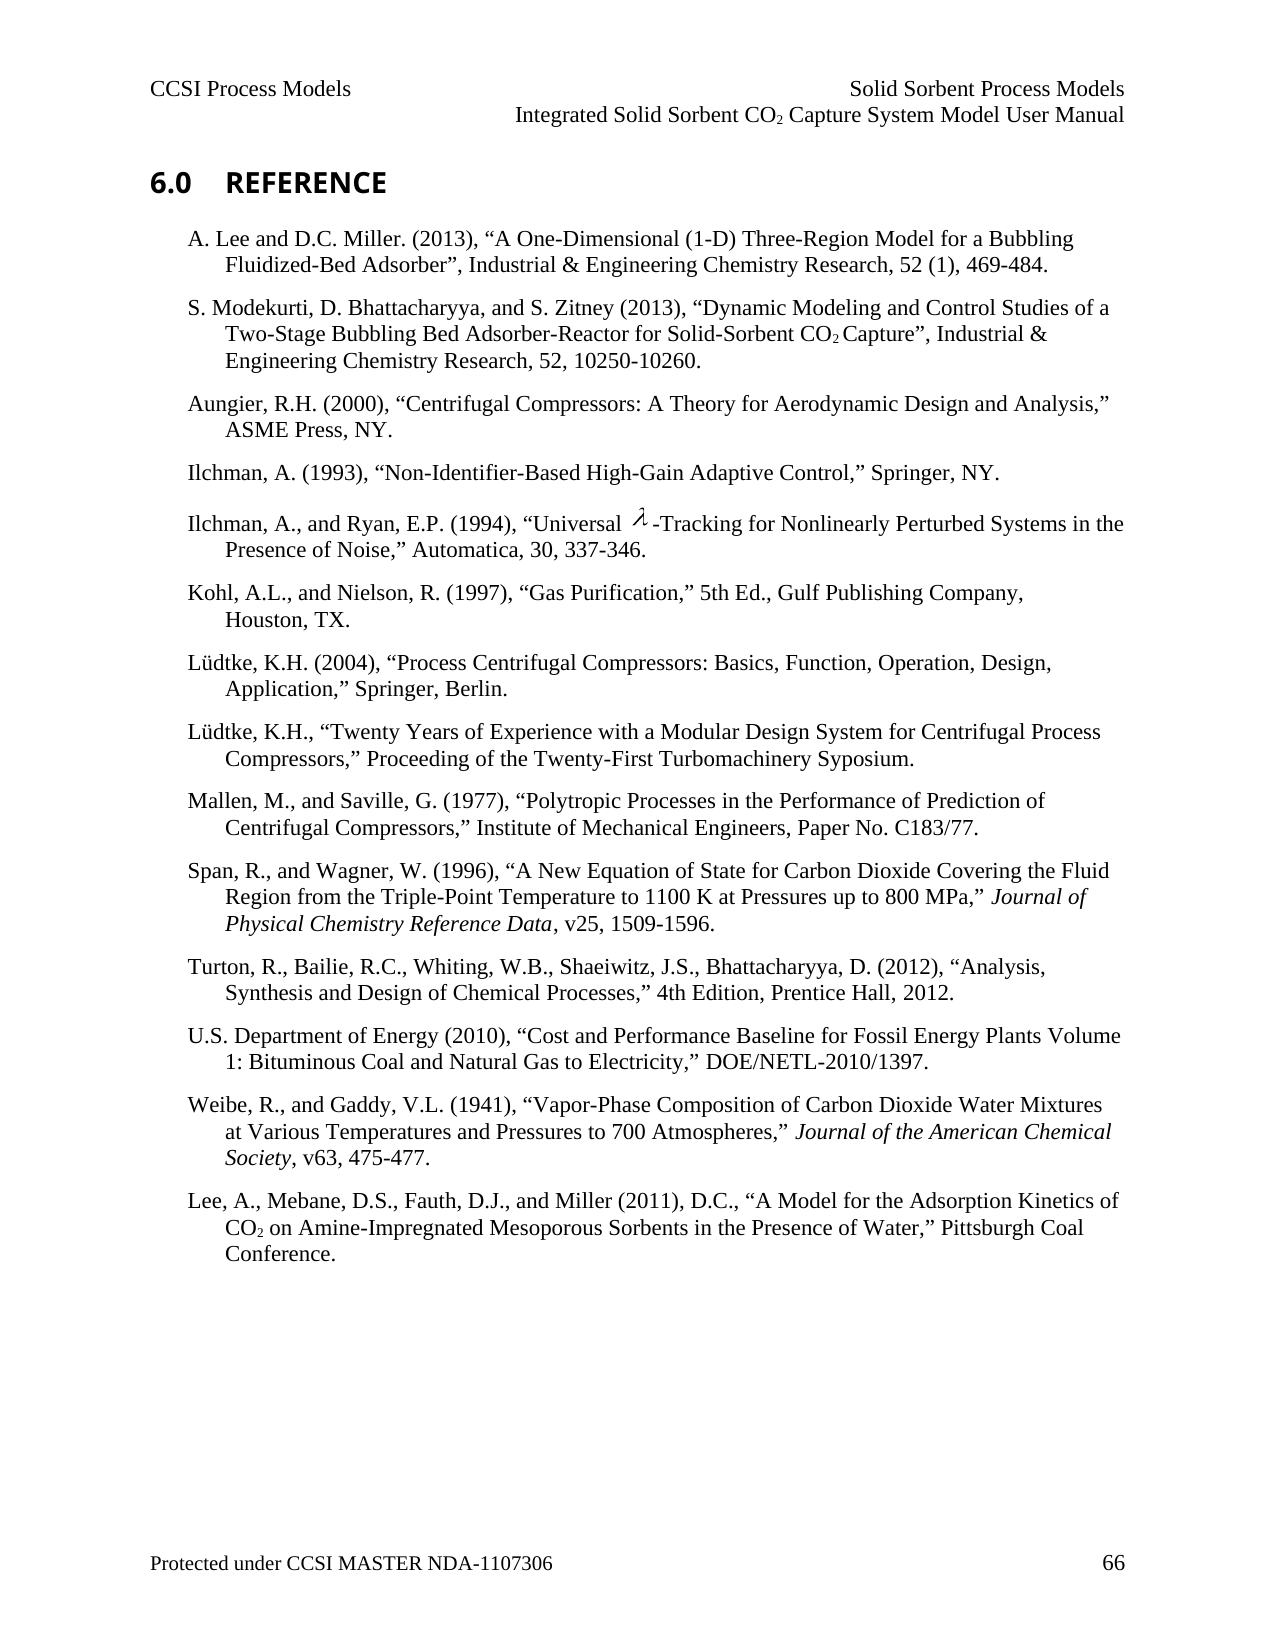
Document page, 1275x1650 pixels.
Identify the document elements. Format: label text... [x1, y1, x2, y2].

text Ilchman, A. (1993), “Non-Identifier-Based High-Gain Adaptive Control,” Springer, NY. [187, 459, 1125, 486]
text Turton, R., Bailie, R.C., Whiting, W.B., Shaeiwitz, J.S., Bhattacharyya, D. (2012), “Analysis, Synthesis and Design of Chemical Processes,” 4th Edition, Prentice Hall, 2012. [187, 953, 1125, 1005]
text Weibe, R., and Gaddy, V.L. (1941), “Vapor-Phase Composition of Carbon Dioxide Water Mixtures at Various Temperatures and Pressures to 700 Atmospheres,” Journal of the American Chemical Society, v63, 475-477. [187, 1091, 1125, 1171]
text Ilchman, A., and Ryan, E.P. (1994), “Universal -Tracking for Nonlinearly Perturbed Systems in the Presence of Noise,” Automatica, 30, 337-346. [187, 502, 1125, 563]
text Span, R., and Wagner, W. (1996), “A New Equation of State for Carbon Dioxide Covering the Fluid Region from the Triple-Point Temperature to 1100 K at Pressures up to 800 MPa,” Journal of Physical Chemistry Reference Data, v25, 1509-1596. [187, 857, 1125, 936]
text S. Modekurti, D. Bhattacharyya, and S. Zitney (2013), “Dynamic Modeling and Control Studies of a Two-Stage Bubbling Bed Adsorber-Reactor for Solid-Sorbent CO2 Capture”, Industrial & Engineering Chemistry Research, 52, 10250-10260. [187, 294, 1125, 373]
text Kohl, A.L., and Nielson, R. (1997), “Gas Purification,” 5th Ed., Gulf Publishing Company, Houston, TX. [187, 579, 1125, 632]
subtitle Reference [150, 162, 1125, 202]
text Lee, A., Mebane, D.S., Fauth, D.J., and Miller (2011), D.C., “A Model for the Adsorption Kinetics of CO2 on Amine-Impregnated Mesoporous Sorbents in the Presence of Water,ˮ Pittsburgh Coal Conference. [187, 1187, 1125, 1266]
text U.S. Department of Energy (2010), “Cost and Performance Baseline for Fossil Energy Plants Volume 1: Bituminous Coal and Natural Gas to Electricity,” DOE/NETL-2010/1397. [187, 1022, 1125, 1075]
text Aungier, R.H. (2000), “Centrifugal Compressors: A Theory for Aerodynamic Design and Analysis,” ASME Press, NY. [187, 390, 1125, 443]
text Lüdtke, K.H., “Twenty Years of Experience with a Modular Design System for Centrifugal Process Compressors,” Proceeding of the Twenty-First Turbomachinery Syposium. [187, 718, 1125, 771]
text A. Lee and D.C. Miller. (2013), “A One-Dimensional (1-D) Three-Region Model for a Bubbling Fluidized-Bed Adsorber”, Industrial & Engineering Chemistry Research, 52 (1), 469-484. [187, 225, 1125, 277]
text Mallen, M., and Saville, G. (1977), “Polytropic Processes in the Performance of Prediction of Centrifugal Compressors,” Institute of Mechanical Engineers, Paper No. C183/77. [187, 788, 1125, 840]
text Lüdtke, K.H. (2004), “Process Centrifugal Compressors: Basics, Function, Operation, Design, Application,” Springer, Berlin. [187, 649, 1125, 702]
